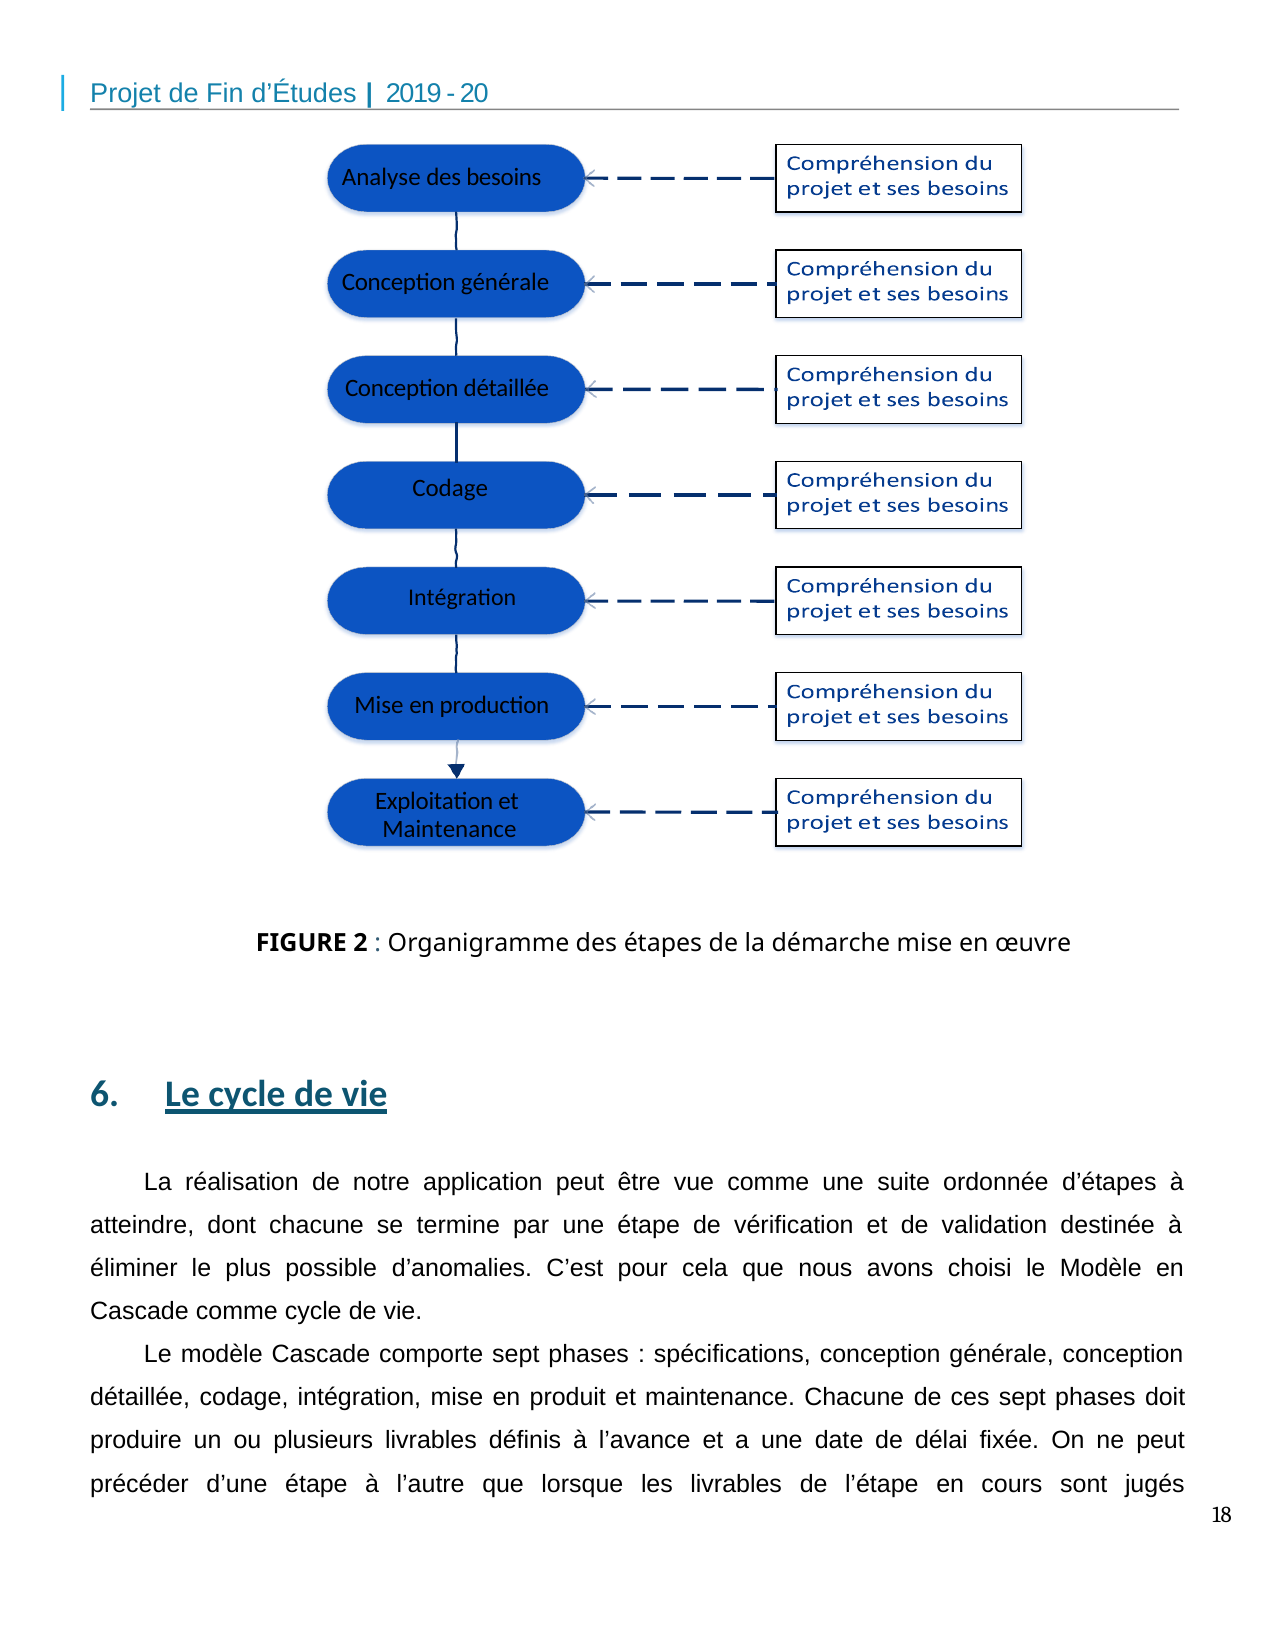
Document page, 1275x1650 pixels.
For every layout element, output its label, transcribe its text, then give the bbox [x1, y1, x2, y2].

picture [458, 354, 597, 430]
picture [322, 248, 455, 325]
picture [458, 565, 596, 641]
picture [322, 671, 596, 853]
picture [771, 143, 1029, 219]
picture [771, 671, 1029, 748]
subtitle Le cycle de vie [90, 1070, 1231, 1116]
picture [322, 565, 455, 641]
picture [771, 354, 1029, 430]
picture [771, 565, 1029, 641]
picture [458, 248, 595, 325]
text La réalisation de notre application peut être vue comme une suite ordonnée d’étapes à atteindre, dont chacune se termine par une étape de vérification et de validation destinée à éliminer le plus possible d’anomalies. C’est pour cela que nous avons choisi le Modèle en Cascade comme cycle de vie. [90, 1167, 1184, 1325]
picture [771, 776, 1029, 853]
picture [771, 460, 1029, 536]
picture [322, 354, 455, 430]
picture [322, 460, 455, 536]
text FIGURE 2 : Organigramme des étapes de la démarche mise en œuvre [156, 930, 1119, 957]
picture [771, 248, 1029, 325]
picture [322, 142, 595, 219]
picture [458, 460, 596, 536]
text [90, 1339, 1185, 1497]
